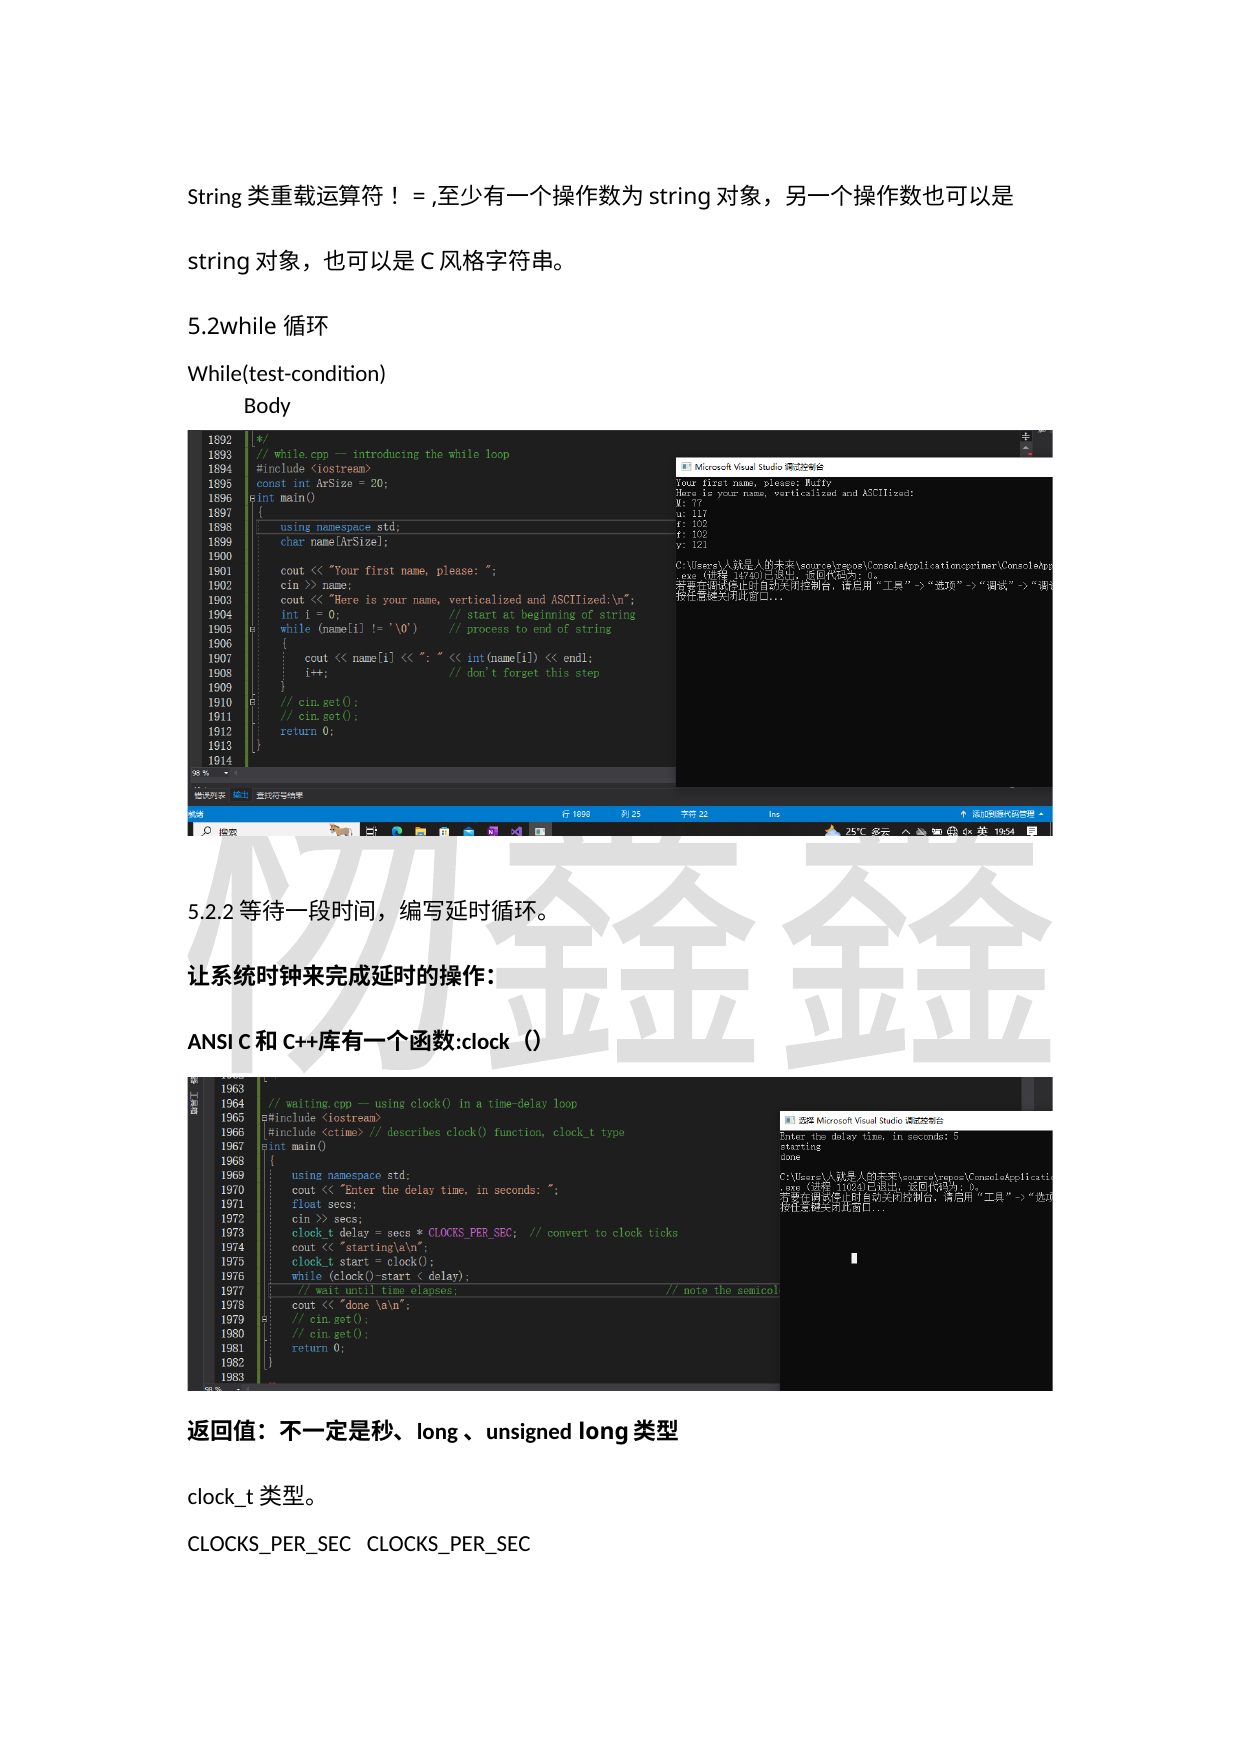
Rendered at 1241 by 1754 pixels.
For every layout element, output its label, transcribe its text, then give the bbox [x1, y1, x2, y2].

text clock_t 类型。 [187, 1462, 1053, 1527]
text Body [244, 389, 1053, 422]
text 5.2while 循环 [187, 292, 1053, 357]
text 5.2.2 等待一段时间，编写延时循环。 [187, 877, 1053, 942]
text ANSI C和C++库有一个函数:clock（） [187, 1007, 1053, 1072]
text String 类重载运算符 ！= ,至少有一个操作数为string对象，另一个操作数也可以是string对象，也可以是C风格字符串。 [187, 162, 1053, 292]
text CLOCKS_PER_SEC CLOCKS_PER_SEC [187, 1527, 1053, 1559]
text 返回值：不一定是秒、long 、unsigned long类型 [187, 1397, 1053, 1462]
text While(test-condition) [187, 357, 1053, 389]
picture [187, 1077, 1053, 1391]
text 让系统时钟来完成延时的操作： [187, 942, 1053, 1007]
picture [187, 430, 1053, 836]
